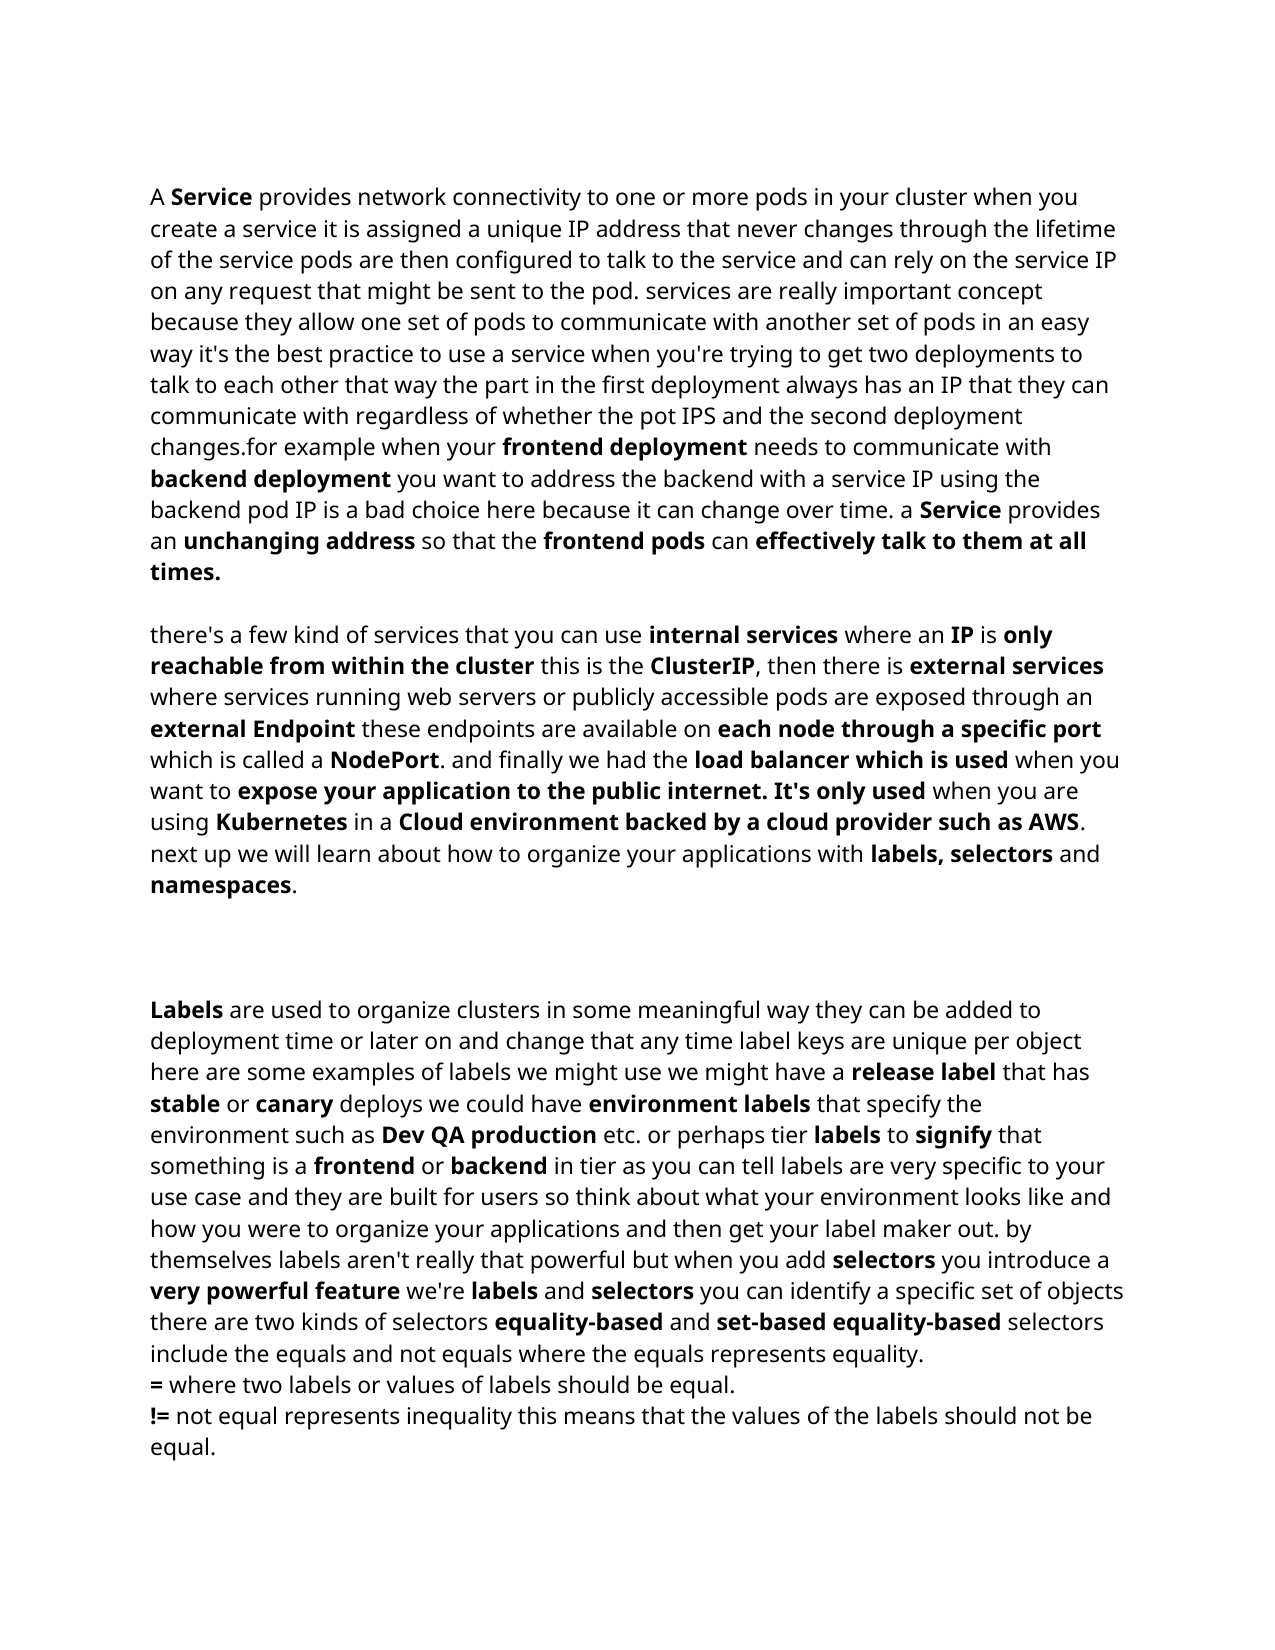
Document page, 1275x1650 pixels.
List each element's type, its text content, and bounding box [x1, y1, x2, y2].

text Labels are used to organize clusters in some meaningful way they can be added to deployment time or later on and change that any time label keys are unique per object here are some examples of labels we might use we might have a release label that has stable or canary deploys we could have environment labels that specify the environment such as Dev QA production etc. or perhaps tier labels to signify that something is a frontend or backend in tier as you can tell labels are very specific to your use case and they are built for users so think about what your environment looks like and how you were to organize your applications and then get your label maker out. by themselves labels aren't really that powerful but when you add selectors you introduce a very powerful feature we're labels and selectors you can identify a specific set of objects there are two kinds of selectors equality-based and set-based equality-based selectors include the equals and not equals where the equals represents equality. [150, 994, 1125, 1369]
text A Service provides network connectivity to one or more pods in your cluster when you create a service it is assigned a unique IP address that never changes through the lifetime of the service pods are then configured to talk to the service and can rely on the service IP on any request that might be sent to the pod. services are really important concept because they allow one set of pods to communicate with another set of pods in an easy way it's the best practice to use a service when you're trying to get two deployments to talk to each other that way the part in the first deployment always has an IP that they can communicate with regardless of whether the pot IPS and the second deployment changes.for example when your frontend deployment needs to communicate with backend deployment you want to address the backend with a service IP using the backend pod IP is a bad choice here because it can change over time. a Service provides an unchanging address so that the frontend pods can effectively talk to them at all times. [150, 181, 1125, 587]
text = where two labels or values of labels should be equal. [150, 1369, 1125, 1400]
text there's a few kind of services that you can use internal services where an IP is only reachable from within the cluster this is the ClusterIP, then there is external services where services running web servers or publicly accessible pods are exposed through an external Endpoint these endpoints are available on each node through a specific port which is called a NodePort. and finally we had the load balancer which is used when you want to expose your application to the public internet. It's only used when you are using Kubernetes in a Cloud environment backed by a cloud provider such as AWS. next up we will learn about how to organize your applications with labels, selectors and namespaces. [150, 619, 1125, 900]
text != not equal represents inequality this means that the values of the labels should not be equal. [150, 1400, 1125, 1462]
